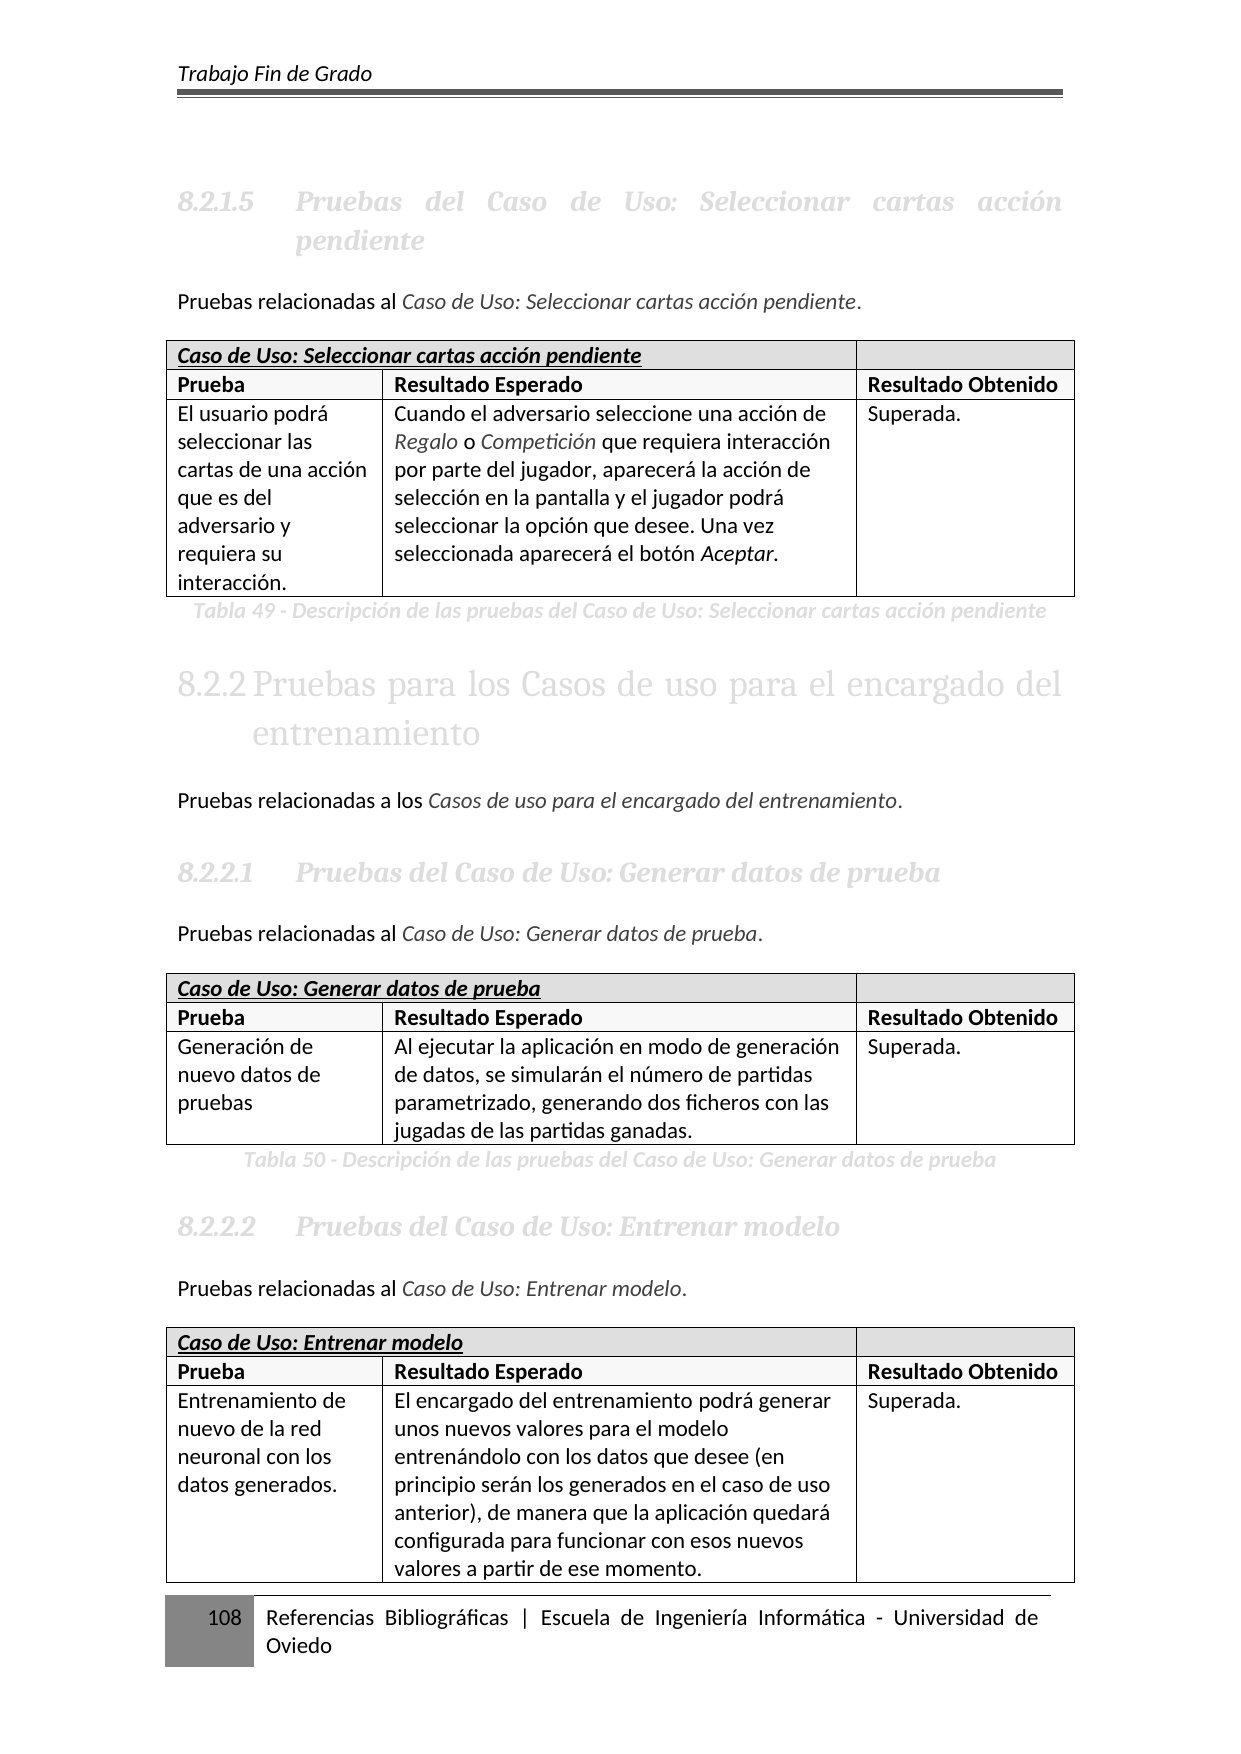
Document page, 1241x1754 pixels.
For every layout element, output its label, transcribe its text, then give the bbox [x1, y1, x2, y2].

text Pruebas relacionadas a los Casos de uso para el encargado del entrenamiento. [177, 786, 1063, 814]
text Tabla 50 - Descripción de las pruebas del Caso de Uso: Generar datos de prueba [177, 1145, 1063, 1173]
subtitle Pruebas del Caso de Uso: Entrenar modelo [177, 1210, 1063, 1244]
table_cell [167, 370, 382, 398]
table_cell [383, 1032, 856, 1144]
subtitle Pruebas para los Casos de uso para el encargado del entrenamiento [177, 662, 1063, 755]
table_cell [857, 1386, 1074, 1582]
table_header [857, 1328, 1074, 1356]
text Pruebas relacionadas al Caso de Uso: Entrenar modelo. [177, 1274, 1063, 1302]
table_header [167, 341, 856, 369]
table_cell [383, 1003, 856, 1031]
text Pruebas relacionadas al Caso de Uso: Generar datos de prueba. [177, 919, 1063, 948]
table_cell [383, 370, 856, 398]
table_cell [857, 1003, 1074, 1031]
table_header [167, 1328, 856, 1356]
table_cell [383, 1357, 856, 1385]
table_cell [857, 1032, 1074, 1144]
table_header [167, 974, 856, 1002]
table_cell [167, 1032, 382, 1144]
text Tabla 49 - Descripción de las pruebas del Caso de Uso: Seleccionar cartas acción pendiente [177, 597, 1063, 625]
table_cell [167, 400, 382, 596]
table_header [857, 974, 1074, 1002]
subtitle Pruebas del Caso de Uso: Seleccionar cartas acción pendiente [177, 185, 1063, 257]
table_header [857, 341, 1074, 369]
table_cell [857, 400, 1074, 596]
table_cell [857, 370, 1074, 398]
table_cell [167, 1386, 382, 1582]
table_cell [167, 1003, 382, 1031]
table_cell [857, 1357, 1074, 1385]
text Pruebas relacionadas al Caso de Uso: Seleccionar cartas acción pendiente. [177, 287, 1063, 315]
subtitle Pruebas del Caso de Uso: Generar datos de prueba [177, 856, 1063, 889]
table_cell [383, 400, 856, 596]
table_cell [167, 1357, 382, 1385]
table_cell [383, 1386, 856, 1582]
